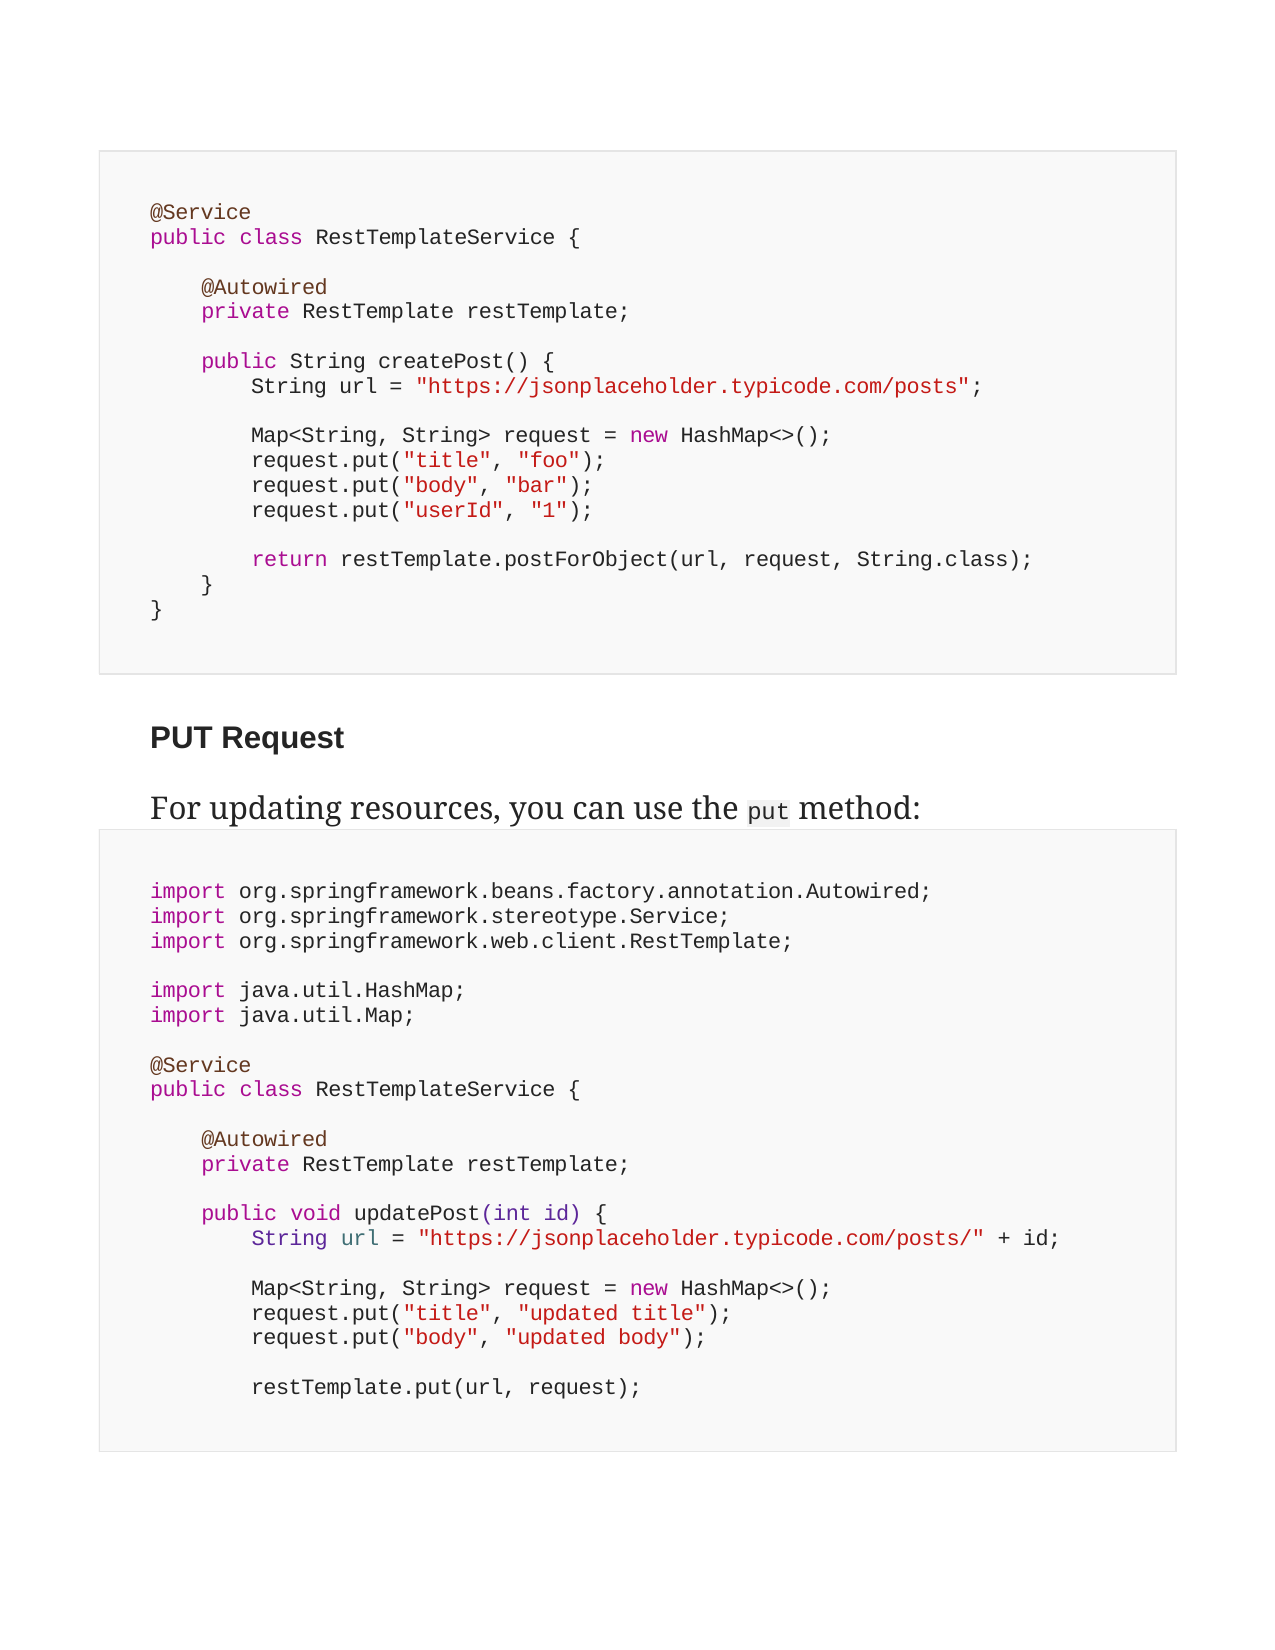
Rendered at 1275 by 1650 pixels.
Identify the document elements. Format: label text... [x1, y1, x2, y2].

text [100, 830, 1175, 1451]
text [100, 152, 1175, 673]
text PUT Request [150, 718, 1125, 755]
text For updating resources, you can use the put method: [150, 779, 1125, 829]
